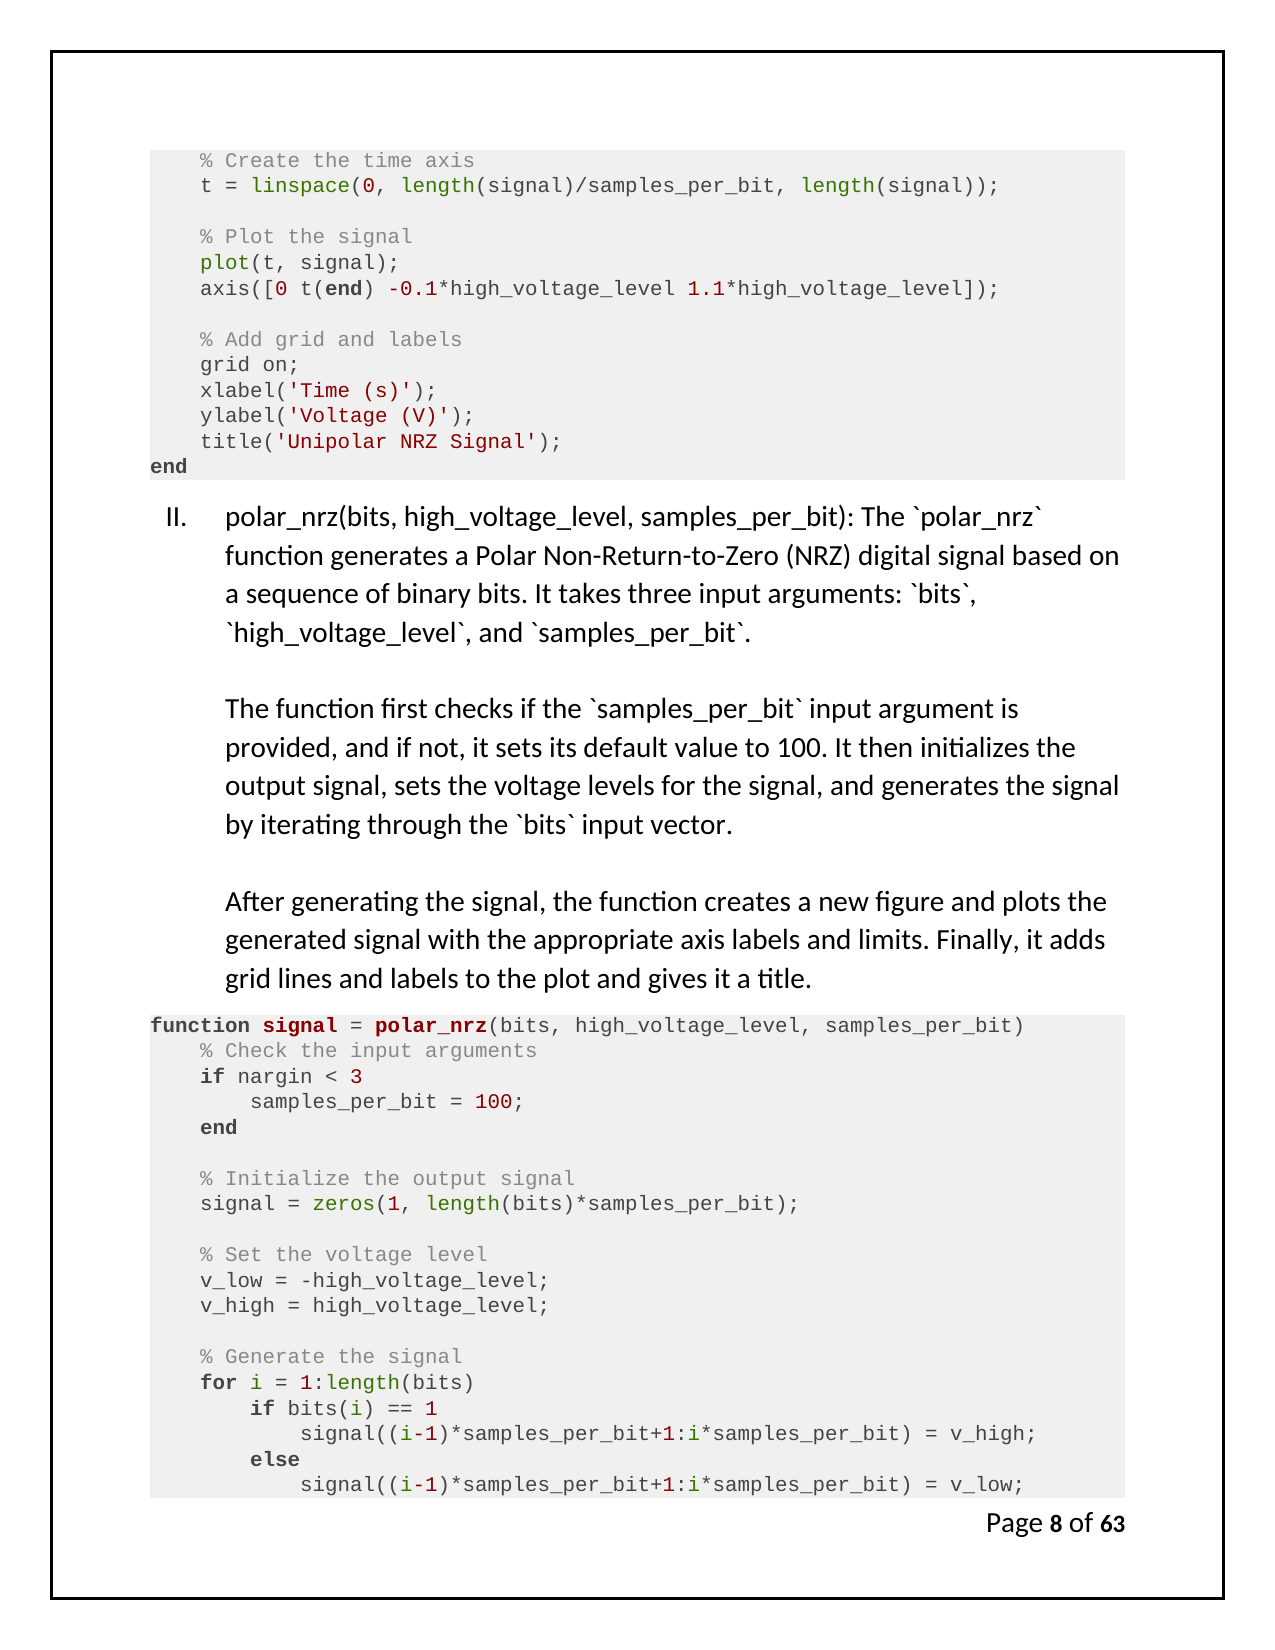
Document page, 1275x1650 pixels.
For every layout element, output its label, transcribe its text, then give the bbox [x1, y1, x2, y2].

list The function first checks if the `samples_per_bit` input argument is provided, and if not, it sets its default value to 100. It then initializes the output signal, sets the voltage levels for the signal, and generates the signal by iterating through the `bits` input vector. [225, 691, 1125, 842]
list polar_nrz(bits, high_voltage_level, samples_per_bit): The `polar_nrz` function generates a Polar Non-Return-to-Zero (NRZ) digital signal based on a sequence of binary bits. It takes three input arguments: `bits`, `high_voltage_level`, and `samples_per_bit`. [187, 498, 1125, 649]
list After generating the signal, the function creates a new figure and plots the generated signal with the appropriate axis labels and limits. Finally, it adds grid lines and labels to the plot and gives it a title. [225, 883, 1125, 995]
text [150, 1015, 1125, 1498]
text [150, 150, 1125, 480]
